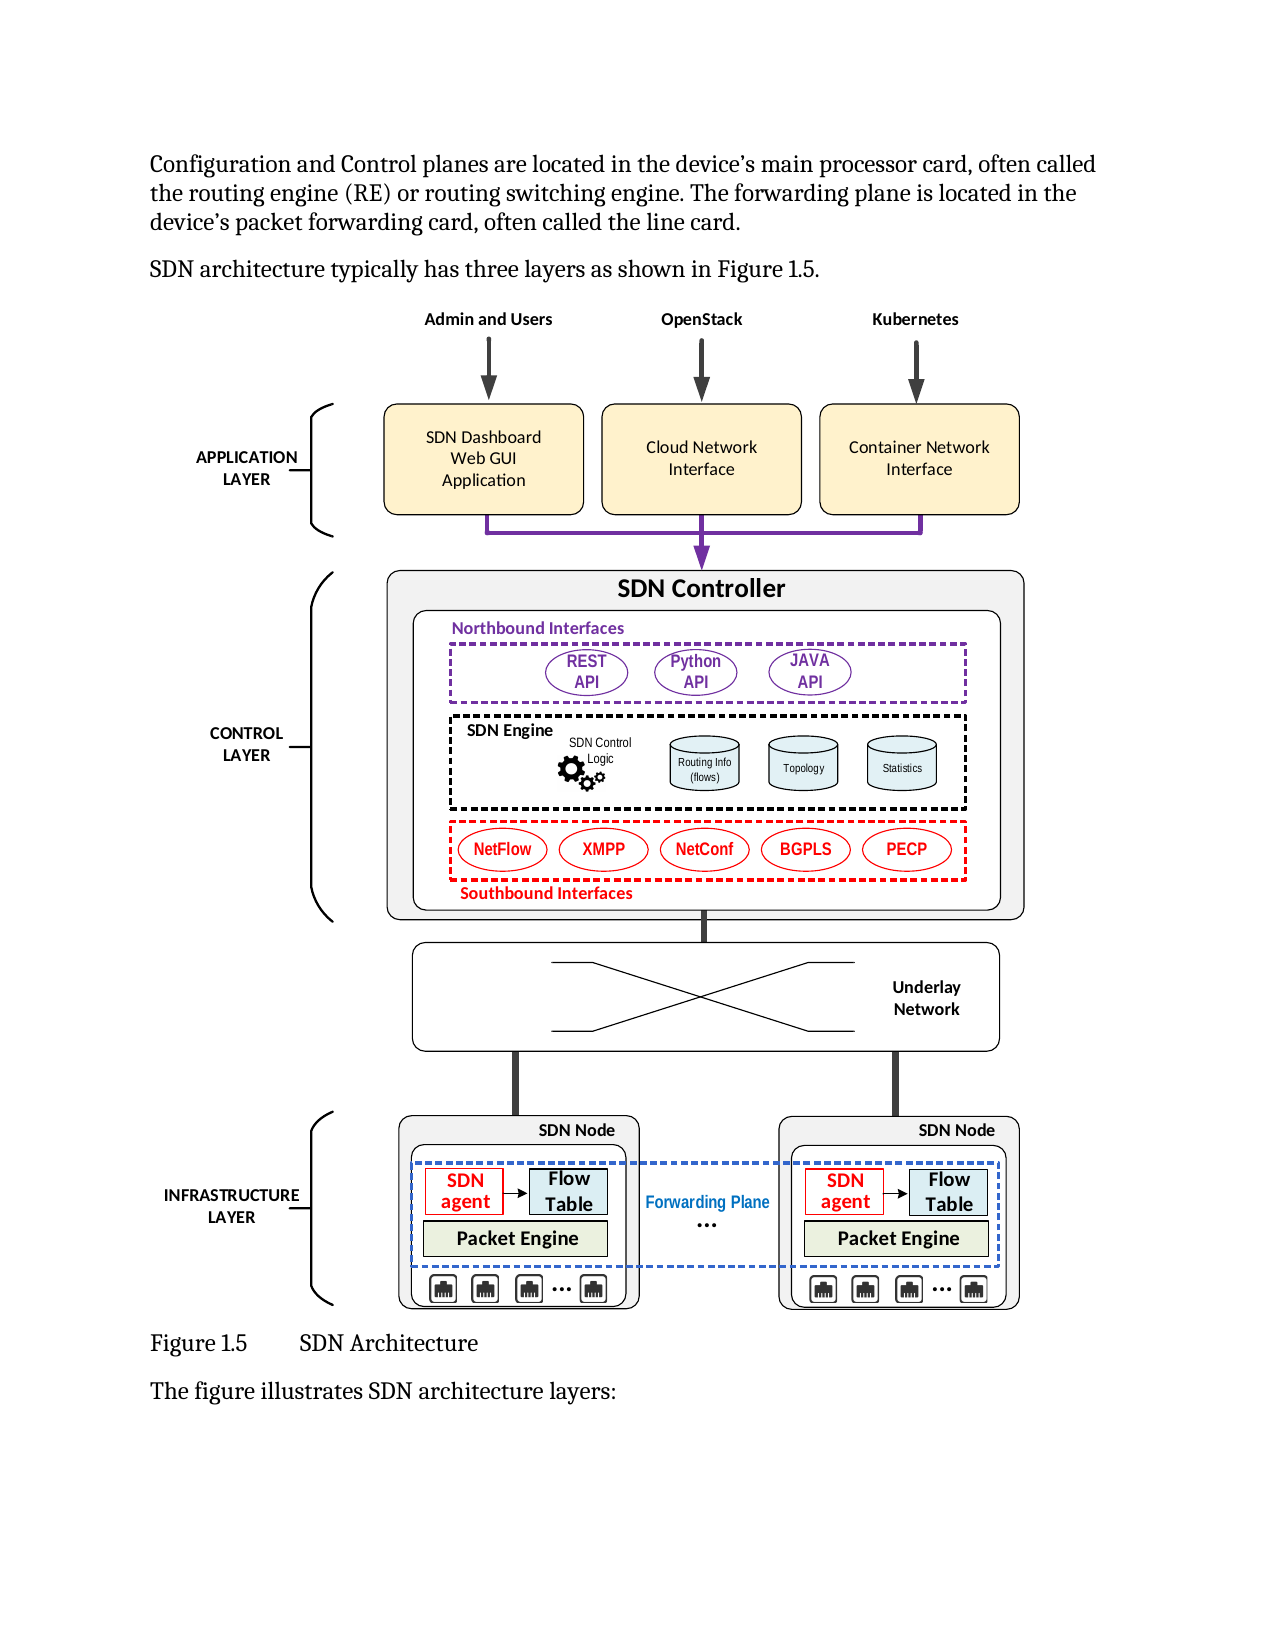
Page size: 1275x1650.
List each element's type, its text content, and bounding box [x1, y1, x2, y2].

text Configuration and Control planes are located in the device’s main processor card, often called the routing engine (RE) or routing switching engine. The forwarding plane is located in the device’s packet forwarding card, often called the line card. [150, 150, 1125, 236]
text SDN architecture typically has three layers as shown in Figure 1.5. [150, 255, 1125, 284]
text The figure illustrates SDN architecture layers: [150, 1377, 1125, 1405]
text Figure 1.5 SDN Architecture [150, 1329, 1125, 1358]
